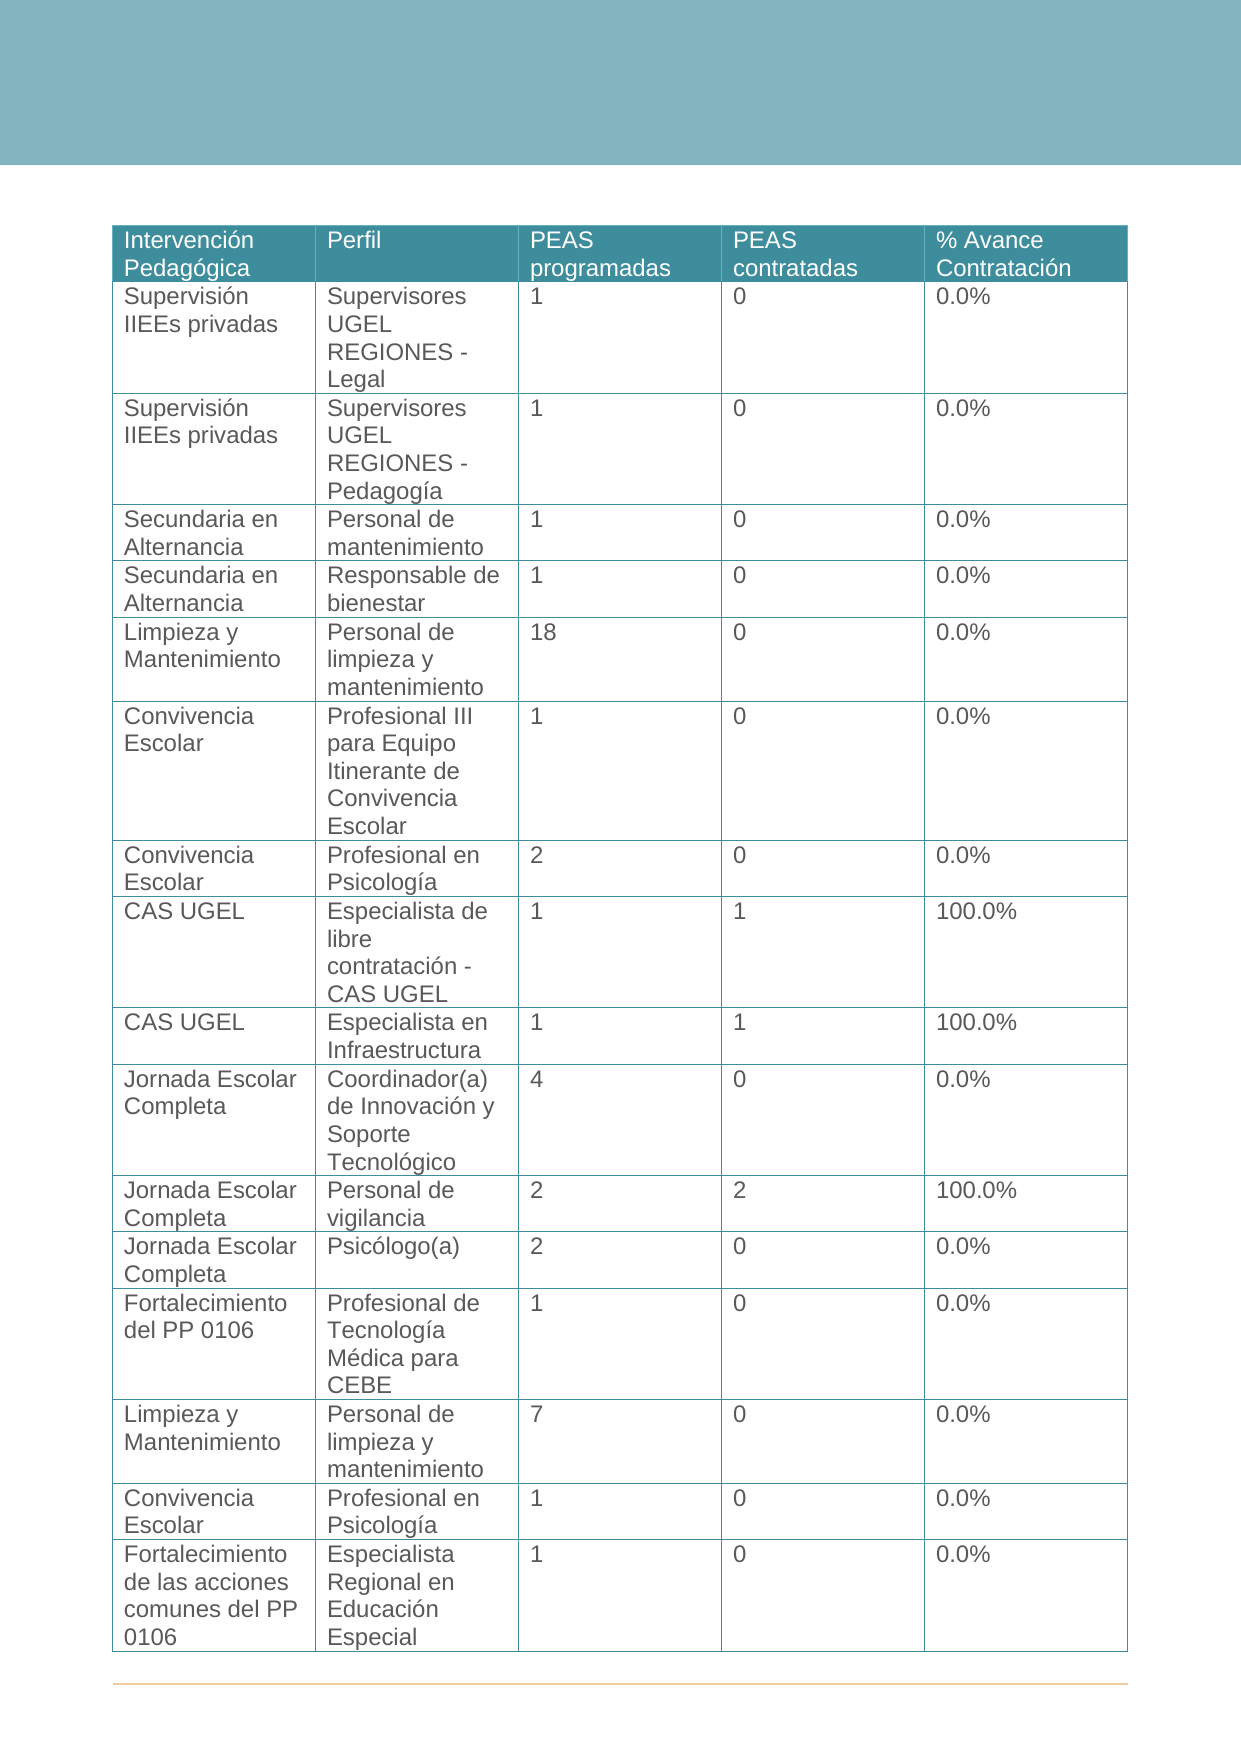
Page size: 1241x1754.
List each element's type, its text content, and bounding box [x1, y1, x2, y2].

table_cell 2 [722, 1176, 924, 1231]
table_cell Supervisores UGEL REGIONES - Legal [316, 282, 518, 393]
table_cell Personal de limpieza y mantenimiento [316, 618, 518, 701]
table_cell 1 [519, 1484, 721, 1539]
table_cell 0.0% [925, 1232, 1127, 1287]
table_cell 18 [519, 618, 721, 701]
table_cell Profesional III para Equipo Itinerante de Convivencia Escolar [316, 702, 518, 839]
table_cell 0 [722, 1400, 924, 1483]
table_cell 0 [722, 1232, 924, 1287]
table_cell Especialista en Infraestructura [316, 1008, 518, 1063]
table_cell 0 [722, 282, 924, 393]
table_cell Fortalecimiento de las acciones comunes del PP 0106 [113, 1540, 315, 1651]
table_cell 0 [722, 505, 924, 560]
table_cell 0 [722, 1540, 924, 1651]
table_cell Responsable de bienestar [316, 561, 518, 617]
table_cell 0.0% [925, 1065, 1127, 1175]
table_cell 0.0% [925, 1289, 1127, 1399]
table_cell Profesional en Psicología [316, 1484, 518, 1539]
table_cell Secundaria en Alternancia [113, 561, 315, 617]
table_cell Psicólogo(a) [316, 1232, 518, 1287]
table_cell 0.0% [925, 561, 1127, 617]
table_header Intervención Pedagógica [113, 226, 315, 281]
table_cell Personal de vigilancia [316, 1176, 518, 1231]
table_cell 1 [519, 702, 721, 839]
table_cell Jornada Escolar Completa [113, 1232, 315, 1287]
table_cell 1 [519, 561, 721, 617]
table_cell 1 [519, 1289, 721, 1399]
table_cell CAS UGEL [113, 1008, 315, 1063]
table_cell 0.0% [925, 394, 1127, 504]
table_cell Supervisión IIEEs privadas [113, 282, 315, 393]
table_cell 0 [722, 618, 924, 701]
table_cell Convivencia Escolar [113, 841, 315, 896]
table_cell Limpieza y Mantenimiento [113, 1400, 315, 1483]
table_cell 0.0% [925, 505, 1127, 560]
table_cell 0 [722, 1484, 924, 1539]
table_cell 1 [722, 897, 924, 1007]
table_cell 1 [519, 1540, 721, 1651]
table_cell 100.0% [925, 1008, 1127, 1063]
table_cell 100.0% [925, 1176, 1127, 1231]
table_header Perfil [316, 226, 518, 281]
table_cell 1 [519, 282, 721, 393]
table_cell Personal de mantenimiento [316, 505, 518, 560]
table_cell 2 [519, 841, 721, 896]
table_cell 1 [519, 394, 721, 504]
table_cell Supervisión IIEEs privadas [113, 394, 315, 504]
table_cell Especialista de libre contratación - CAS UGEL [316, 897, 518, 1007]
table_cell Coordinador(a) de Innovación y Soporte Tecnológico [316, 1065, 518, 1175]
table_header % Avance Contratación [925, 226, 1127, 281]
table_cell 0 [722, 702, 924, 839]
table_cell 7 [519, 1400, 721, 1483]
table_cell 0 [722, 841, 924, 896]
table_header PEAS contratadas [722, 226, 924, 281]
table_cell 0.0% [925, 282, 1127, 393]
table_cell Profesional de Tecnología Médica para CEBE [316, 1289, 518, 1399]
table_cell 0 [722, 394, 924, 504]
table_cell 1 [519, 897, 721, 1007]
table_cell Limpieza y Mantenimiento [113, 618, 315, 701]
table_cell 0.0% [925, 702, 1127, 839]
table_cell 4 [519, 1065, 721, 1175]
table_cell Convivencia Escolar [113, 702, 315, 839]
table_cell 2 [519, 1232, 721, 1287]
table_cell 1 [722, 1008, 924, 1063]
table_cell 0.0% [925, 841, 1127, 896]
table_cell Convivencia Escolar [113, 1484, 315, 1539]
table_cell 0 [722, 1289, 924, 1399]
table_cell 0 [722, 561, 924, 617]
table_cell Jornada Escolar Completa [113, 1065, 315, 1175]
table_cell Especialista Regional en Educación Especial [316, 1540, 518, 1651]
table_cell Secundaria en Alternancia [113, 505, 315, 560]
table_cell 0 [722, 1065, 924, 1175]
table_cell Profesional en Psicología [316, 841, 518, 896]
table_cell 0.0% [925, 1484, 1127, 1539]
table_cell 2 [519, 1176, 721, 1231]
table_header PEAS programadas [519, 226, 721, 281]
table_cell Supervisores UGEL REGIONES - Pedagogía [316, 394, 518, 504]
table_cell 0.0% [925, 1540, 1127, 1651]
table_cell 0.0% [925, 1400, 1127, 1483]
table_cell CAS UGEL [113, 897, 315, 1007]
table_cell Jornada Escolar Completa [113, 1176, 315, 1231]
table_cell 1 [519, 505, 721, 560]
table_cell 1 [519, 1008, 721, 1063]
table_cell 0.0% [925, 618, 1127, 701]
table_cell Fortalecimiento del PP 0106 [113, 1289, 315, 1399]
table_cell Personal de limpieza y mantenimiento [316, 1400, 518, 1483]
table_cell 100.0% [925, 897, 1127, 1007]
